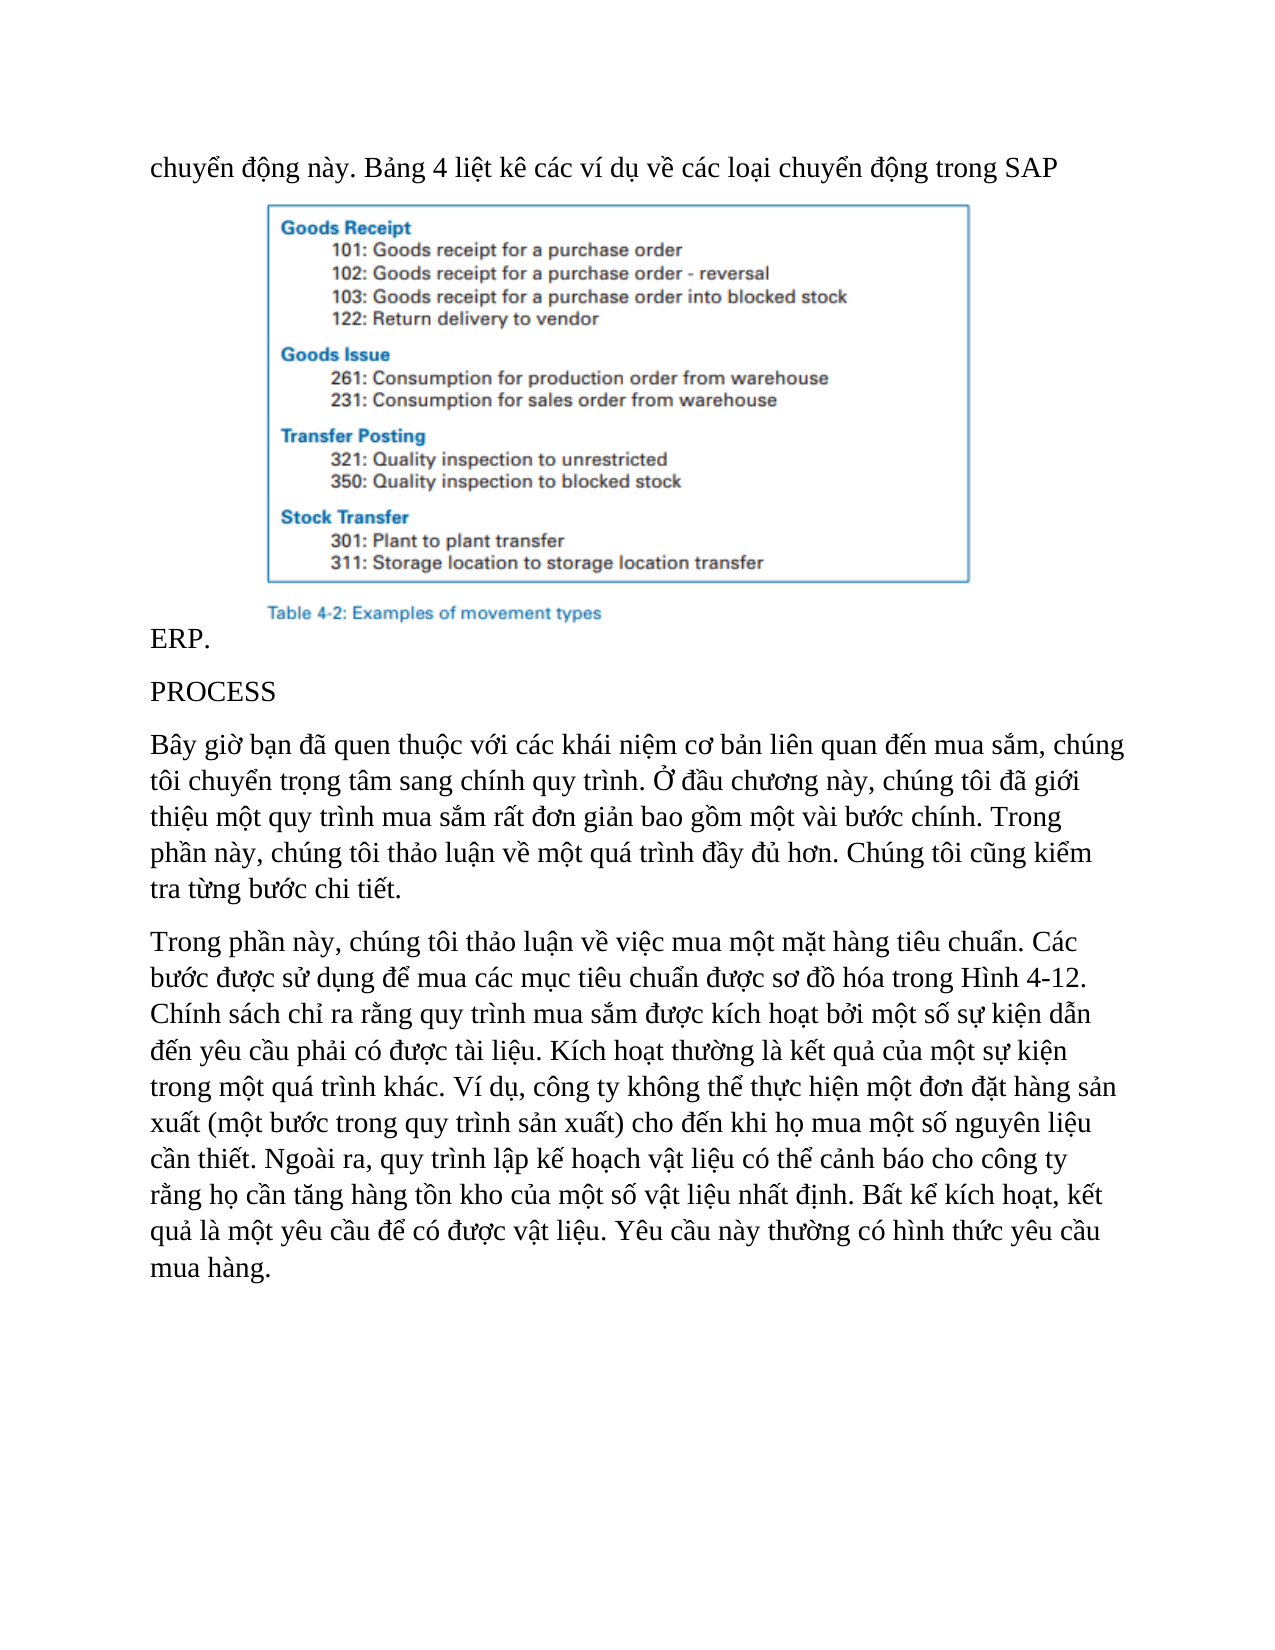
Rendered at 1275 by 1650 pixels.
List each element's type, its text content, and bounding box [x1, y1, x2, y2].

text PROCESS [150, 674, 1125, 708]
picture [210, 186, 1019, 649]
text Bây giờ bạn đã quen thuộc với các khái niệm cơ bản liên quan đến mua sắm, chúng tôi chuyển trọng tâm sang chính quy trình. Ở đầu chương này, chúng tôi đã giới thiệu một quy trình mua sắm rất đơn giản bao gồm một vài bước chính. Trong phần này, chúng tôi thảo luận về một quá trình đầy đủ hơn. Chúng tôi cũng kiểm tra từng bước chi tiết. [150, 727, 1125, 905]
text Trong phần này, chúng tôi thảo luận về việc mua một mặt hàng tiêu chuẩn. Các bước được sử dụng để mua các mục tiêu chuẩn được sơ đồ hóa trong Hình 4-12. Chính sách chỉ ra rằng quy trình mua sắm được kích hoạt bởi một số sự kiện dẫn đến yêu cầu phải có được tài liệu. Kích hoạt thường là kết quả của một sự kiện trong một quá trình khác. Ví dụ, công ty không thể thực hiện một đơn đặt hàng sản xuất (một bước trong quy trình sản xuất) cho đến khi họ mua một số nguyên liệu cần thiết. Ngoài ra, quy trình lập kế hoạch vật liệu có thể cảnh báo cho công ty rằng họ cần tăng hàng tồn kho của một số vật liệu nhất định. Bất kể kích hoạt, kết quả là một yêu cầu để có được vật liệu. Yêu cầu này thường có hình thức yêu cầu mua hàng. [150, 924, 1125, 1283]
